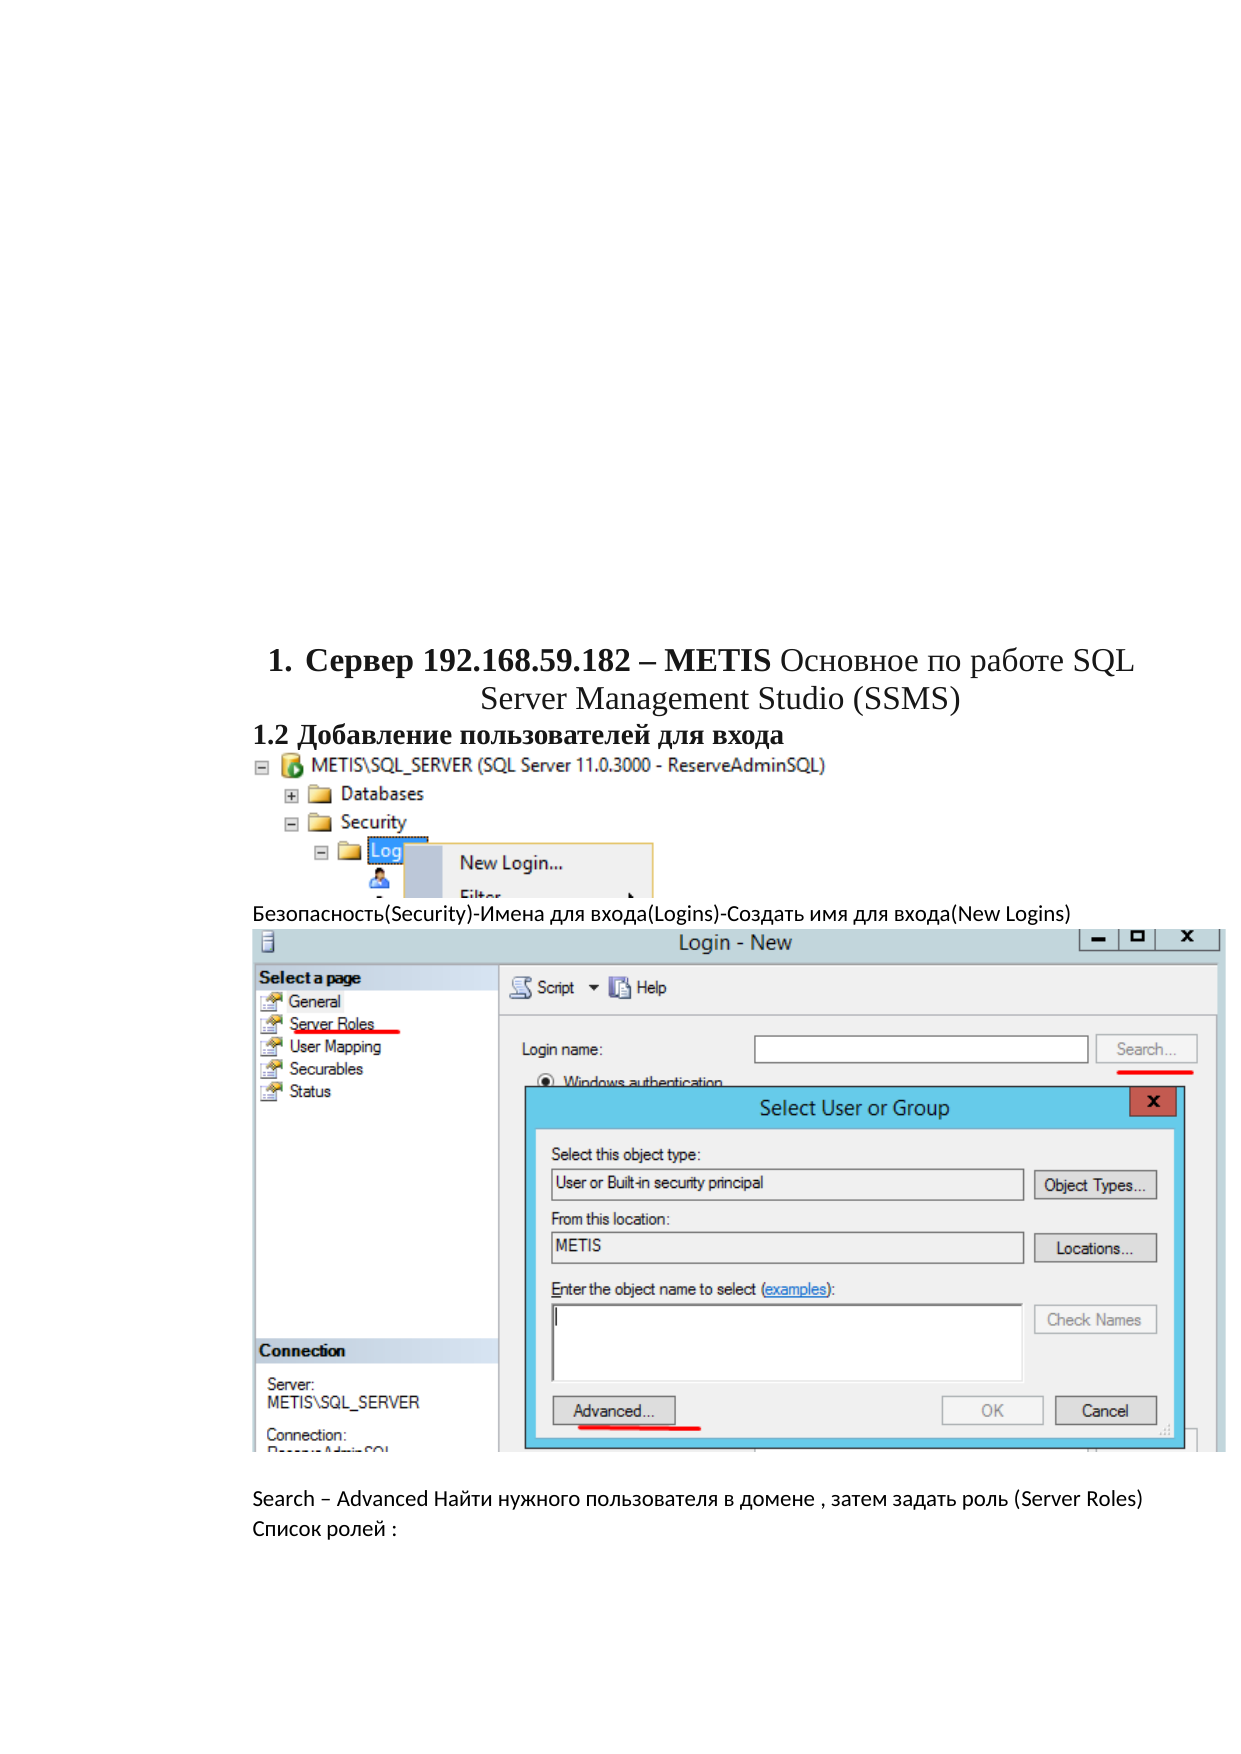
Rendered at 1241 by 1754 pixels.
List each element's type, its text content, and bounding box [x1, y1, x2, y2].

list Список ролей : [252, 1514, 1152, 1542]
list Сервер 192.168.59.182 – METIS Основное по работе SQL Server Management Studio (SSMS) [251, 640, 1152, 717]
list Добавление пользователей для входа [252, 717, 1152, 751]
list Search – Advanced Найти нужного пользователя в домене , затем задать роль (Server Roles) [252, 1484, 1152, 1512]
list Безопасность(Security)-Имена для входа(Logins)-Создать имя для входа(New Logins) [252, 899, 1152, 929]
picture [252, 929, 1226, 1452]
picture [252, 750, 879, 898]
